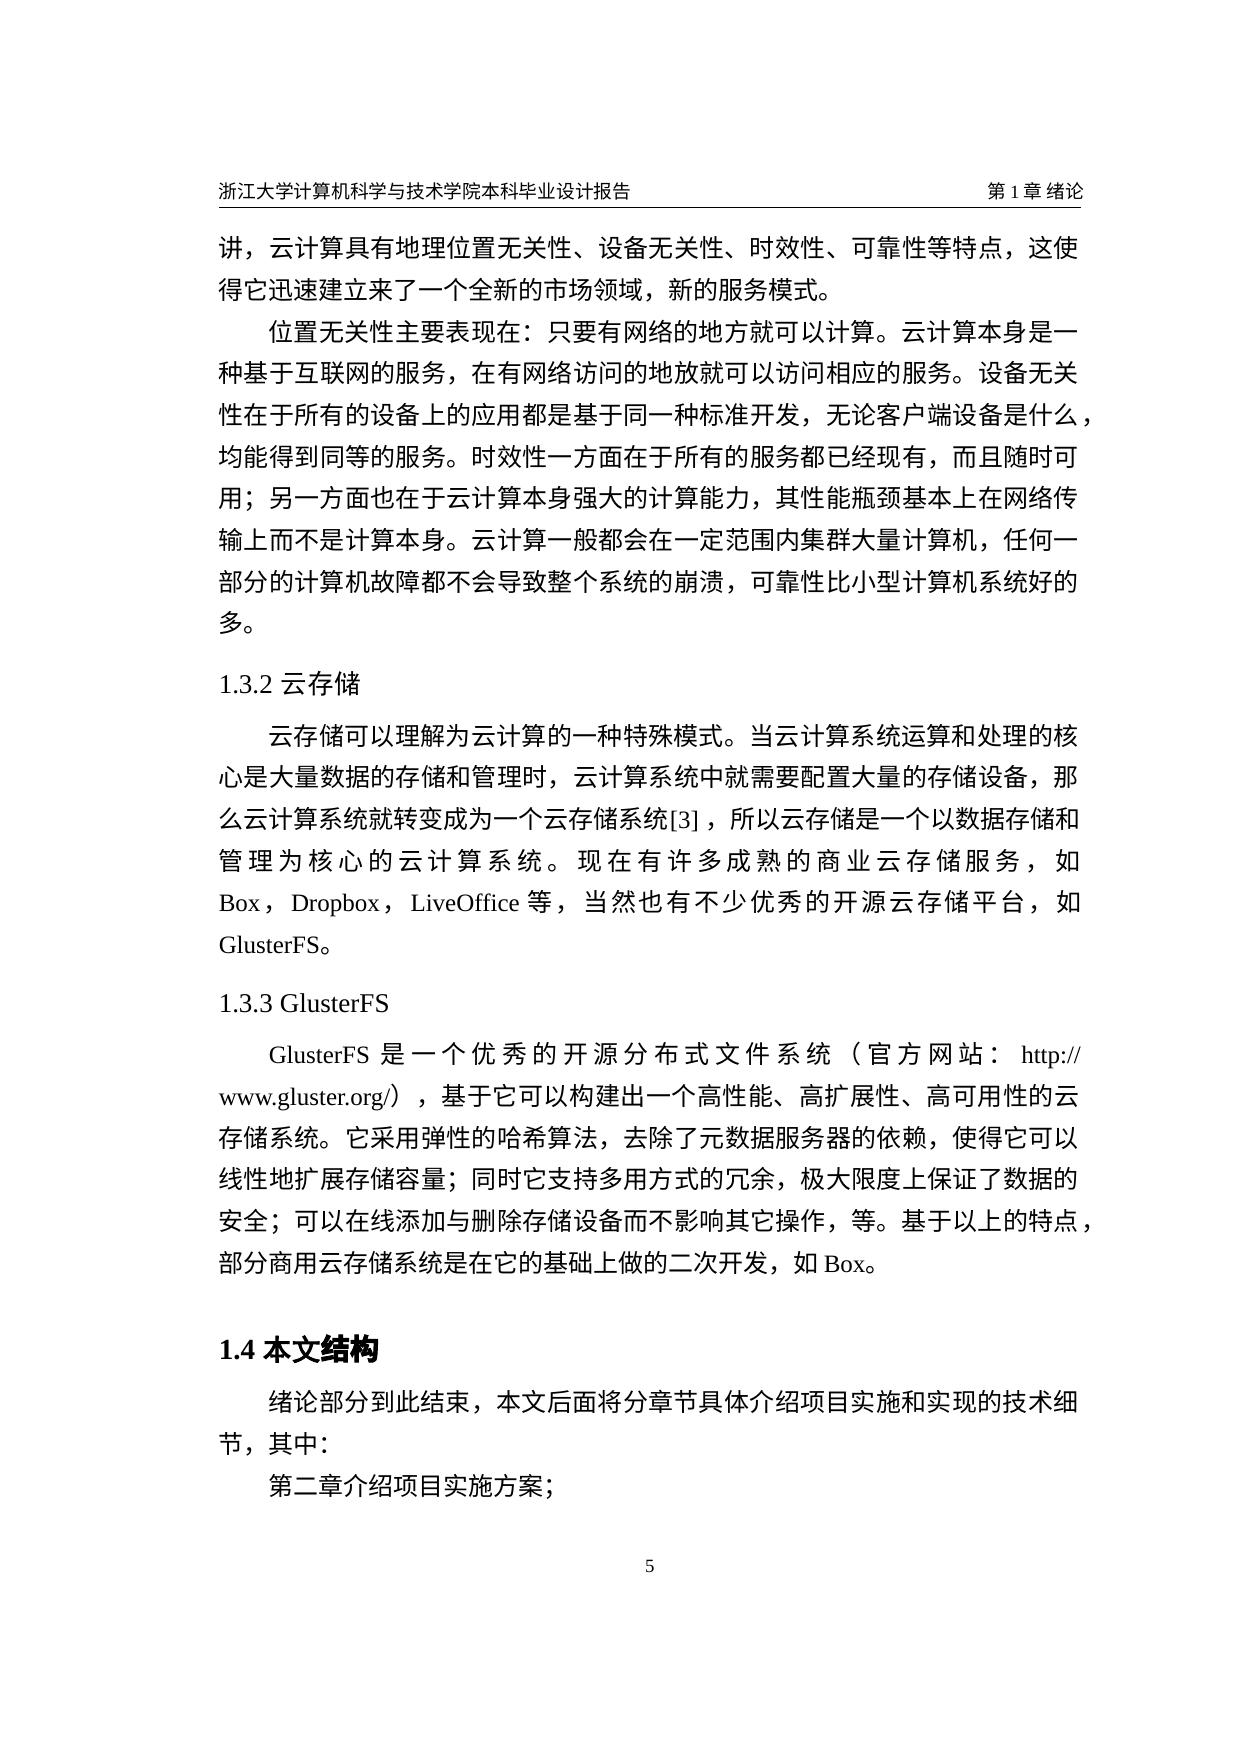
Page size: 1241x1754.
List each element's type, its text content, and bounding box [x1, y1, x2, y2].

text 云存储可以理解为云计算的一种特殊模式。当云计算系统运算和处理的核心是大量数据的存储和管理时，云计算系统中就需要配置大量的存储设备，那么云计算系统就转变成为一个云存储系统[3] ，所以云存储是一个以数据存储和管理为核心的云计算系统。现在有许多成熟的商业云存储服务，如Box，Dropbox，LiveOffice等，当然也有不少优秀的开源云存储平台，如GlusterFS。 [218, 712, 1081, 962]
text 正如上一节所提到的，云计算具有常规计算方式所不具备的优势。总体来讲，云计算具有地理位置无关性、设备无关性、时效性、可靠性等特点，这使得它迅速建立来了一个全新的市场领域，新的服务模式。 [218, 224, 1081, 308]
text 本文结构 [218, 1330, 1081, 1366]
text 绪论部分到此结束，本文后面将分章节具体介绍项目实施和实现的技术细节，其中： [218, 1378, 1081, 1462]
text 云存储 [218, 666, 1081, 699]
text GlusterFS [218, 987, 1081, 1018]
text GlusterFS是一个优秀的开源分布式文件系统（官方网站：http://www.gluster.org/），基于它可以构建出一个高性能、高扩展性、高可用性的云存储系统。它采用弹性的哈希算法，去除了元数据服务器的依赖，使得它可以线性地扩展存储容量；同时它支持多用方式的冗余，极大限度上保证了数据的安全；可以在线添加与删除存储设备而不影响其它操作，等。基于以上的特点，部分商用云存储系统是在它的基础上做的二次开发，如Box。 [218, 1030, 1081, 1280]
text 位置无关性主要表现在：只要有网络的地方就可以计算。云计算本身是一种基于互联网的服务，在有网络访问的地放就可以访问相应的服务。设备无关性在于所有的设备上的应用都是基于同一种标准开发，无论客户端设备是什么，均能得到同等的服务。时效性一方面在于所有的服务都已经现有，而且随时可用；另一方面也在于云计算本身强大的计算能力，其性能瓶颈基本上在网络传输上而不是计算本身。云计算一般都会在一定范围内集群大量计算机，任何一部分的计算机故障都不会导致整个系统的崩溃，可靠性比小型计算机系统好的多。 [218, 308, 1081, 641]
text 第二章介绍项目实施方案； [218, 1462, 1081, 1503]
